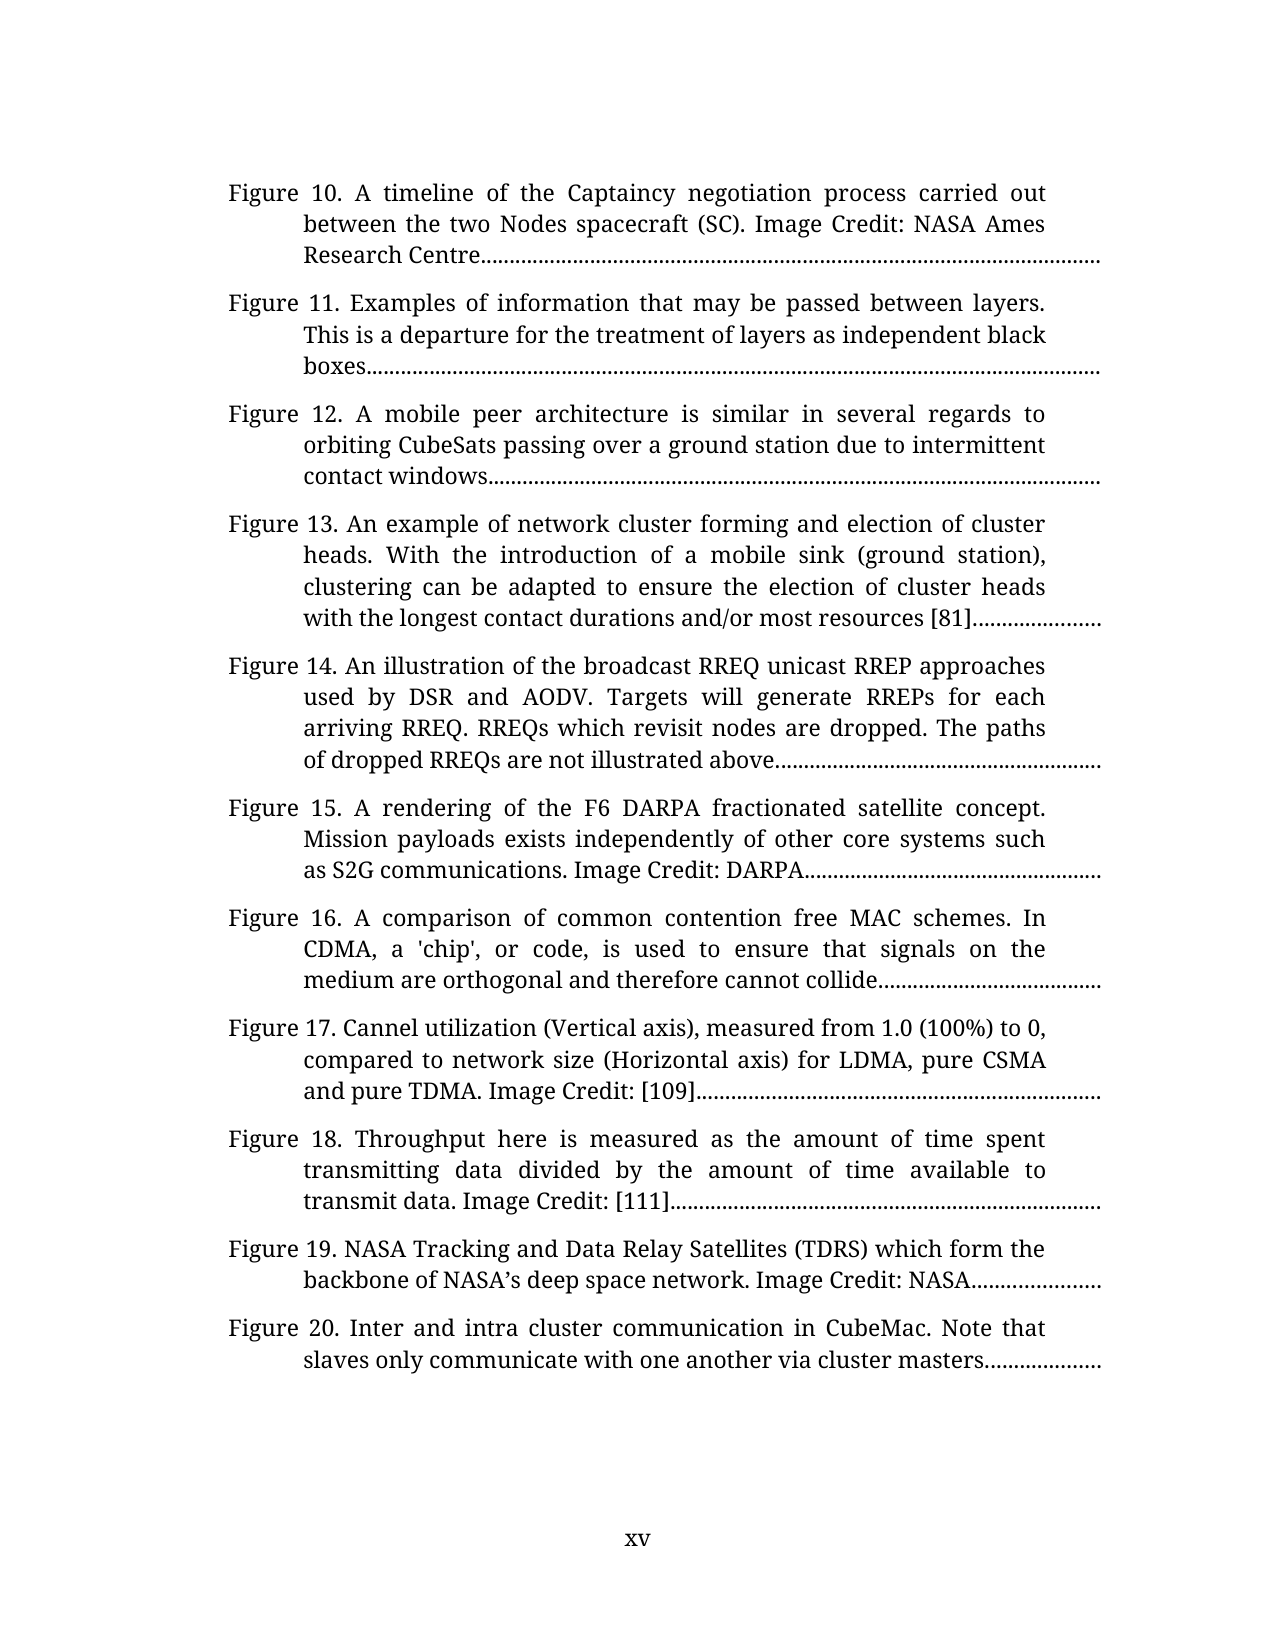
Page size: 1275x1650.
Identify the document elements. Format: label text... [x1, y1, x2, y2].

text Figure 12. A mobile peer architecture is similar in several regards to orbiting CubeSats passing over a ground station due to intermittent contact windows. 33 [228, 398, 1047, 492]
text Figure 10. A timeline of the Captaincy negotiation process carried out between the two Nodes spacecraft (SC). Image Credit: NASA Ames Research Centre 27 [228, 177, 1047, 271]
text Figure 16. A comparison of common contention free MAC schemes. In CDMA, a 'chip', or code, is used to ensure that signals on the medium are orthogonal and therefore cannot collide. 46 [228, 902, 1047, 996]
text Figure 18. Throughput here is measured as the amount of time spent transmitting data divided by the amount of time available to transmit data. Image Credit: [111] 50 [228, 1123, 1047, 1217]
text Figure 17. Cannel utilization (Vertical axis), measured from 1.0 (100%) to 0, compared to network size (Horizontal axis) for LDMA, pure CSMA and pure TDMA. Image Credit: [109] 49 [228, 1012, 1047, 1106]
text Figure 11. Examples of information that may be passed between layers. This is a departure for the treatment of layers as independent black boxes. 32 [228, 287, 1047, 381]
text Figure 13. An example of network cluster forming and election of cluster heads. With the introduction of a mobile sink (ground station), clustering can be adapted to ensure the election of cluster heads with the longest contact durations and/or most resources [81]. 36 [228, 508, 1047, 633]
text Figure 20. Inter and intra cluster communication in CubeMac. Note that slaves only communicate with one another via cluster masters. 58 [228, 1312, 1047, 1375]
text Figure 15. A rendering of the F6 DARPA fractionated satellite concept. Mission payloads exists independently of other core systems such as S2G communications. Image Credit: DARPA 44 [228, 792, 1047, 885]
text Figure 19. NASA Tracking and Data Relay Satellites (TDRS) which form the backbone of NASA’s deep space network. Image Credit: NASA 54 [228, 1233, 1047, 1296]
text Figure 14. An illustration of the broadcast RREQ unicast RREP approaches used by DSR and AODV. Targets will generate RREPs for each arriving RREQ. RREQs which revisit nodes are dropped. The paths of dropped RREQs are not illustrated above. 40 [228, 650, 1047, 775]
